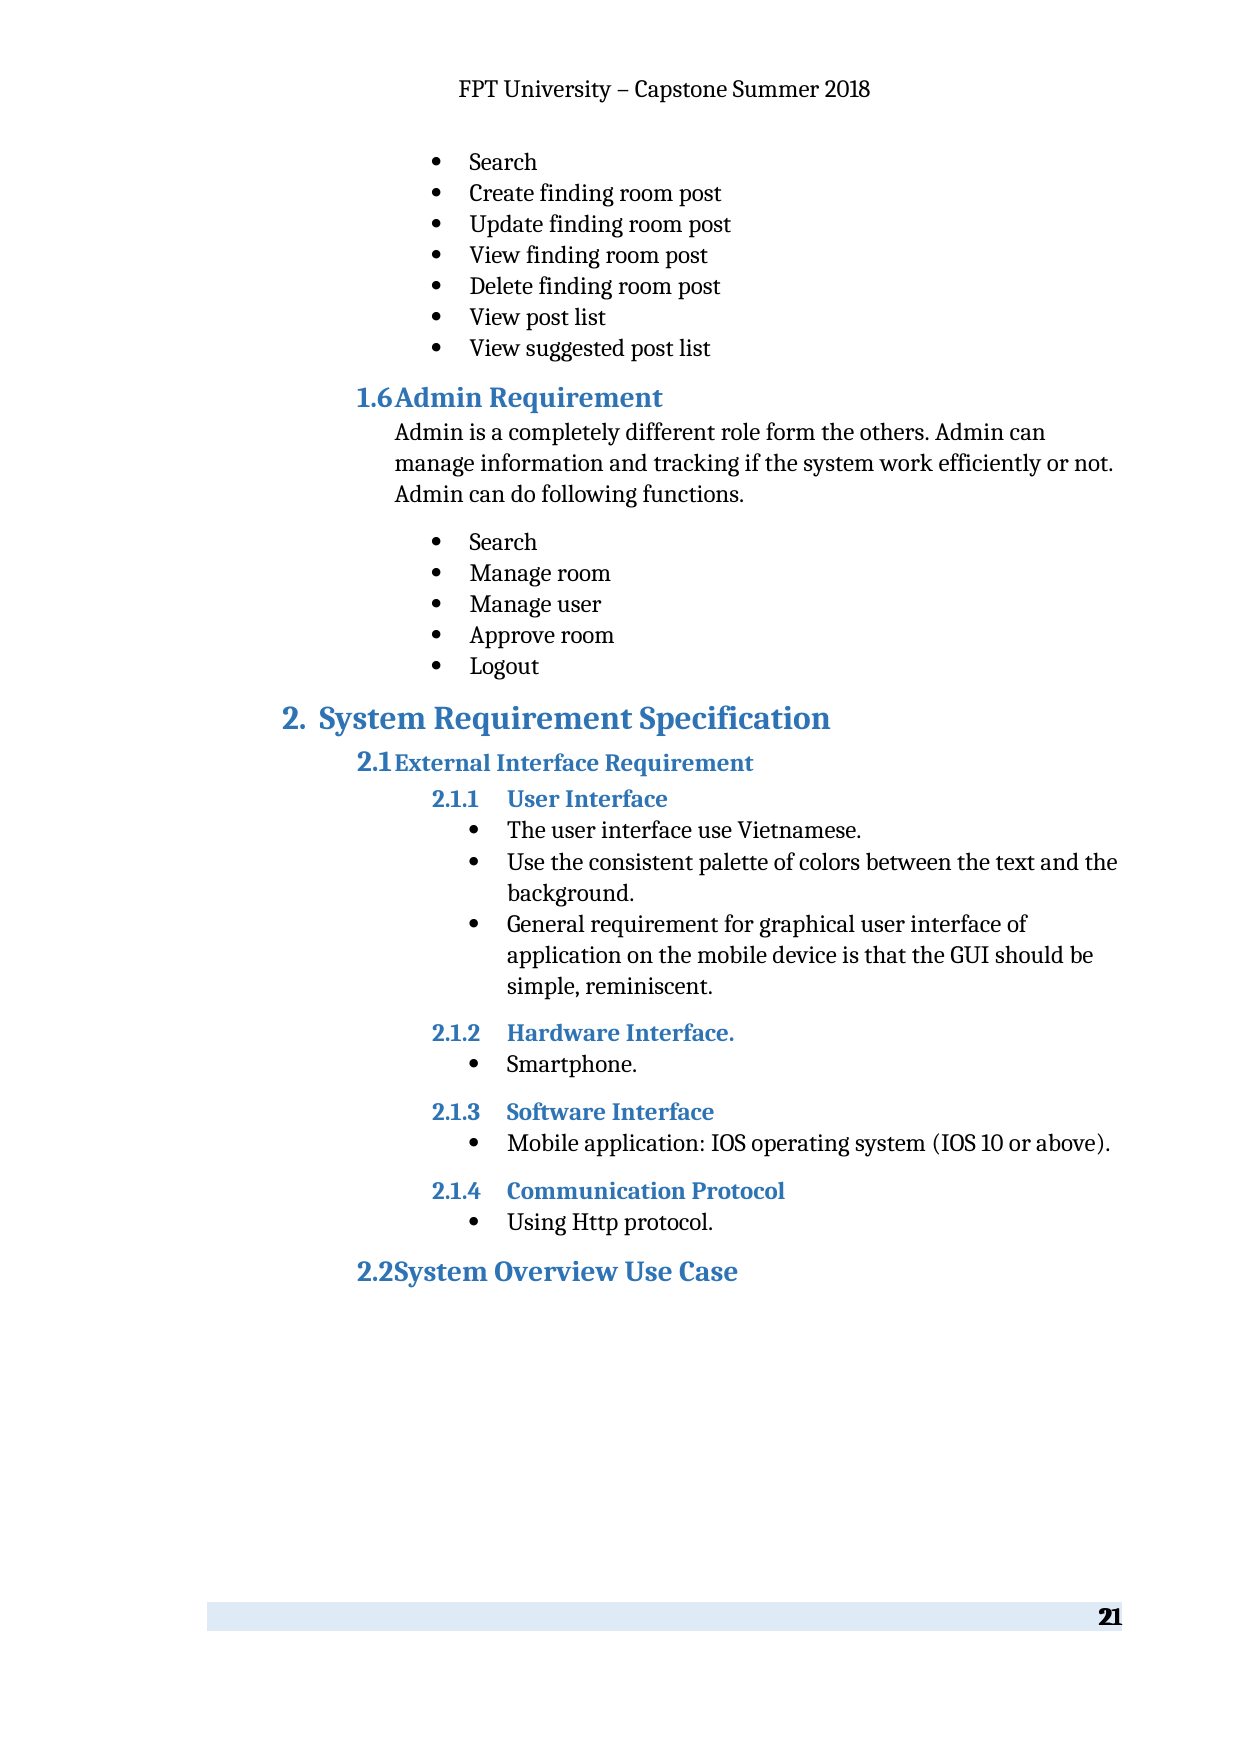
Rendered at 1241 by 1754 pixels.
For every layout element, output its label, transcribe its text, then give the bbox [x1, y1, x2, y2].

list View suggested post list [432, 334, 1122, 363]
text Admin is a completely different role form the others. Admin can manage information and tracking if the system work efficiently or not. Admin can do following functions. [394, 418, 1122, 509]
list Search [432, 528, 1122, 556]
subtitle System Overview Use Case [357, 1256, 1122, 1289]
list Approve room [432, 621, 1122, 649]
list Smartphone. [469, 1050, 1122, 1079]
list Manage user [432, 590, 1122, 618]
list Manage room [432, 559, 1122, 587]
list Search [432, 148, 1122, 176]
list View finding room post [432, 241, 1122, 269]
subtitle User Interface [432, 785, 1122, 814]
list Delete finding room post [432, 272, 1122, 301]
list Use the consistent palette of colors between the text and the background. [469, 847, 1122, 907]
list View post list [432, 303, 1122, 332]
subtitle Communication Protocol [432, 1177, 1122, 1206]
subtitle System Requirement Specification [282, 699, 1122, 738]
list Using Http protocol. [469, 1208, 1122, 1237]
list Logout [432, 652, 1122, 681]
list Mobile application: IOS operating system (IOS 10 or above). [469, 1129, 1122, 1158]
list The user interface use Vietnamese. [469, 816, 1122, 845]
subtitle External Interface Requirement [357, 745, 1122, 778]
list General requirement for graphical user interface of application on the mobile device is that the GUI should be simple, reminiscent. [469, 909, 1122, 1000]
list Create finding room post [432, 179, 1122, 207]
subtitle Admin Requirement [357, 382, 1122, 415]
subtitle Hardware Interface. [432, 1019, 1122, 1048]
subtitle Software Interface [432, 1098, 1122, 1127]
list Update finding room post [432, 210, 1122, 238]
